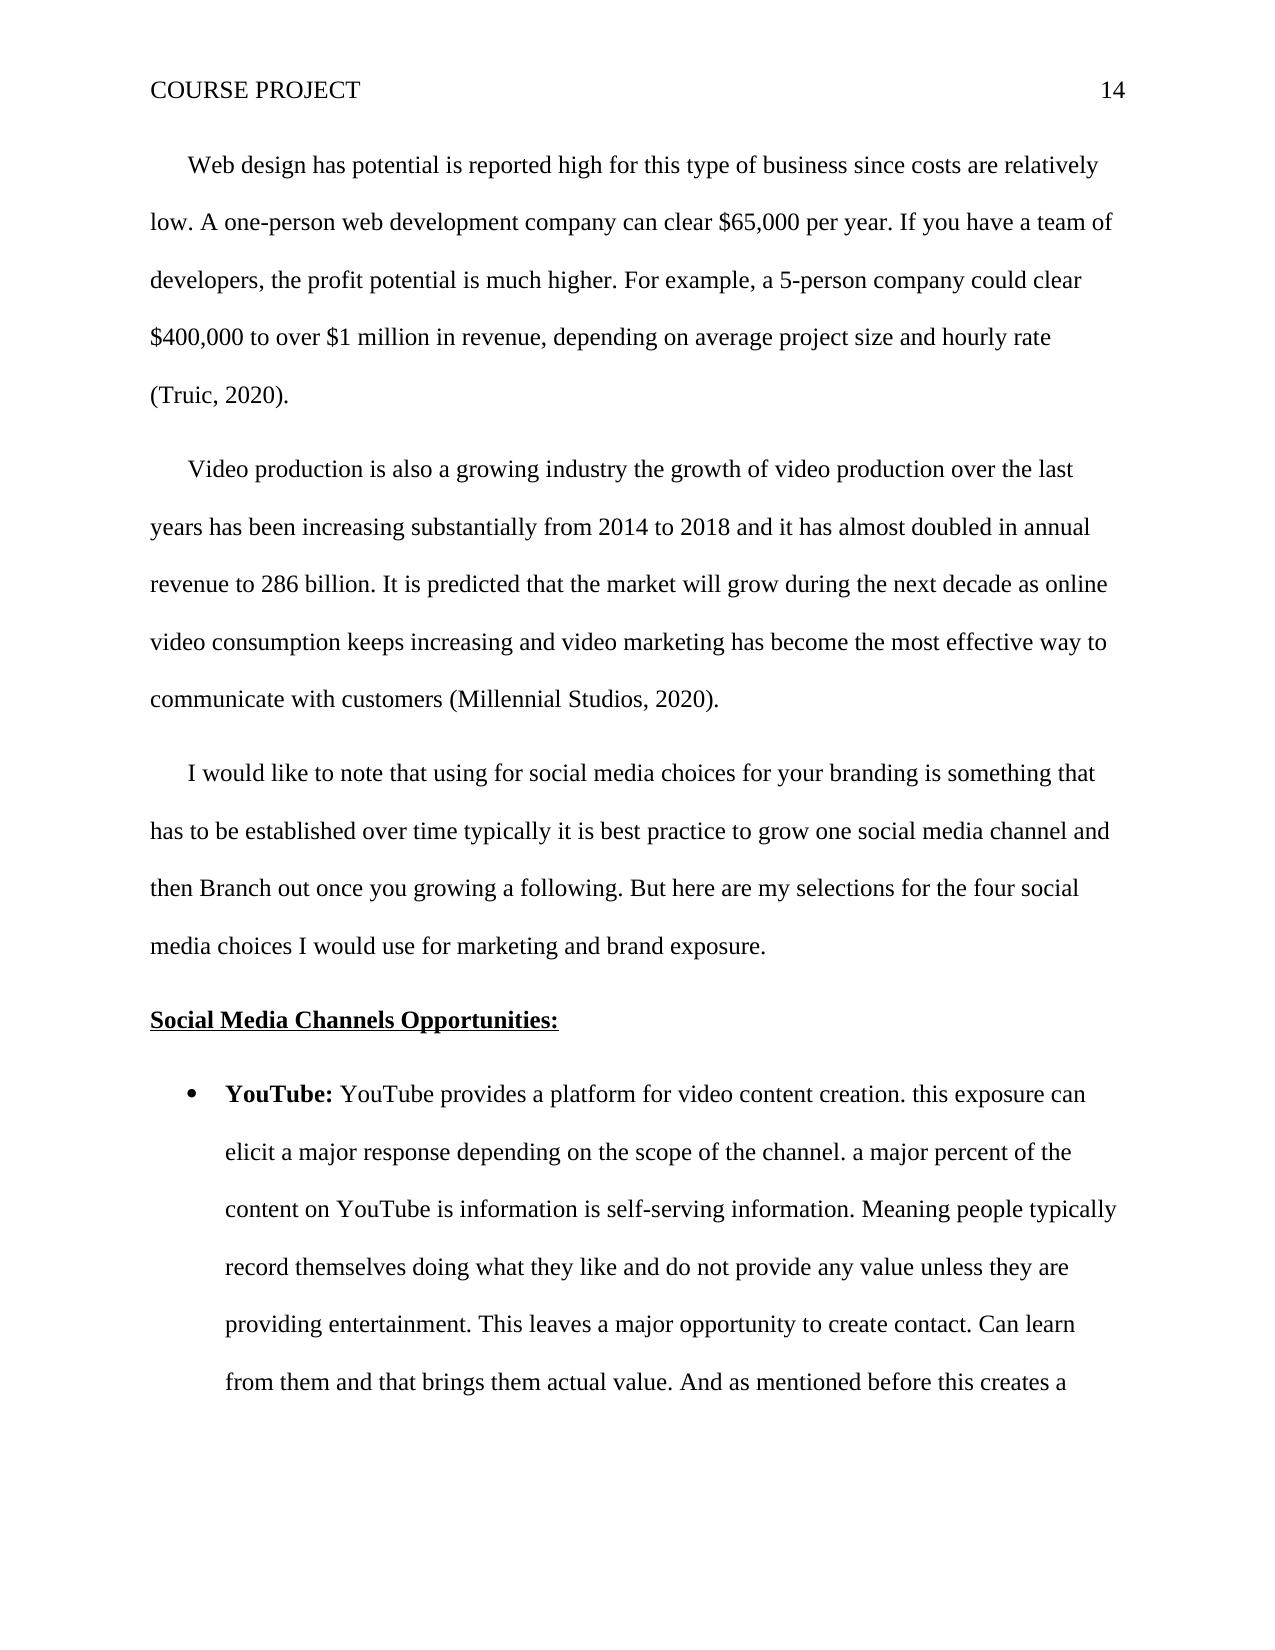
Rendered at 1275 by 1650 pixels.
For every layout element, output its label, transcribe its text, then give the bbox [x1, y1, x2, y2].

text Social Media Channels Opportunities: [150, 1005, 1125, 1034]
text Web design has potential is reported high for this type of business since costs are relatively low. A one-person web development company can clear $65,000 per year. If you have a team of developers, the profit potential is much higher. For example, a 5-person company could clear $400,000 to over $1 million in revenue, depending on average project size and hourly rate . [150, 150, 1125, 409]
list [187, 1079, 1125, 1395]
text I would like to note that using for social media choices for your branding is something that has to be established over time typically it is best practice to grow one social media channel and then Branch out once you growing a following. But here are my selections for the four social media choices I would use for marketing and brand exposure. [150, 758, 1125, 959]
text Video production is also a growing industry the growth of video production over the last years has been increasing substantially from 2014 to 2018 and it has almost doubled in annual revenue to 286 billion. It is predicted that the market will grow during the next decade as online video consumption keeps increasing and video marketing has become the most effective way to communicate with customers . [150, 454, 1125, 713]
